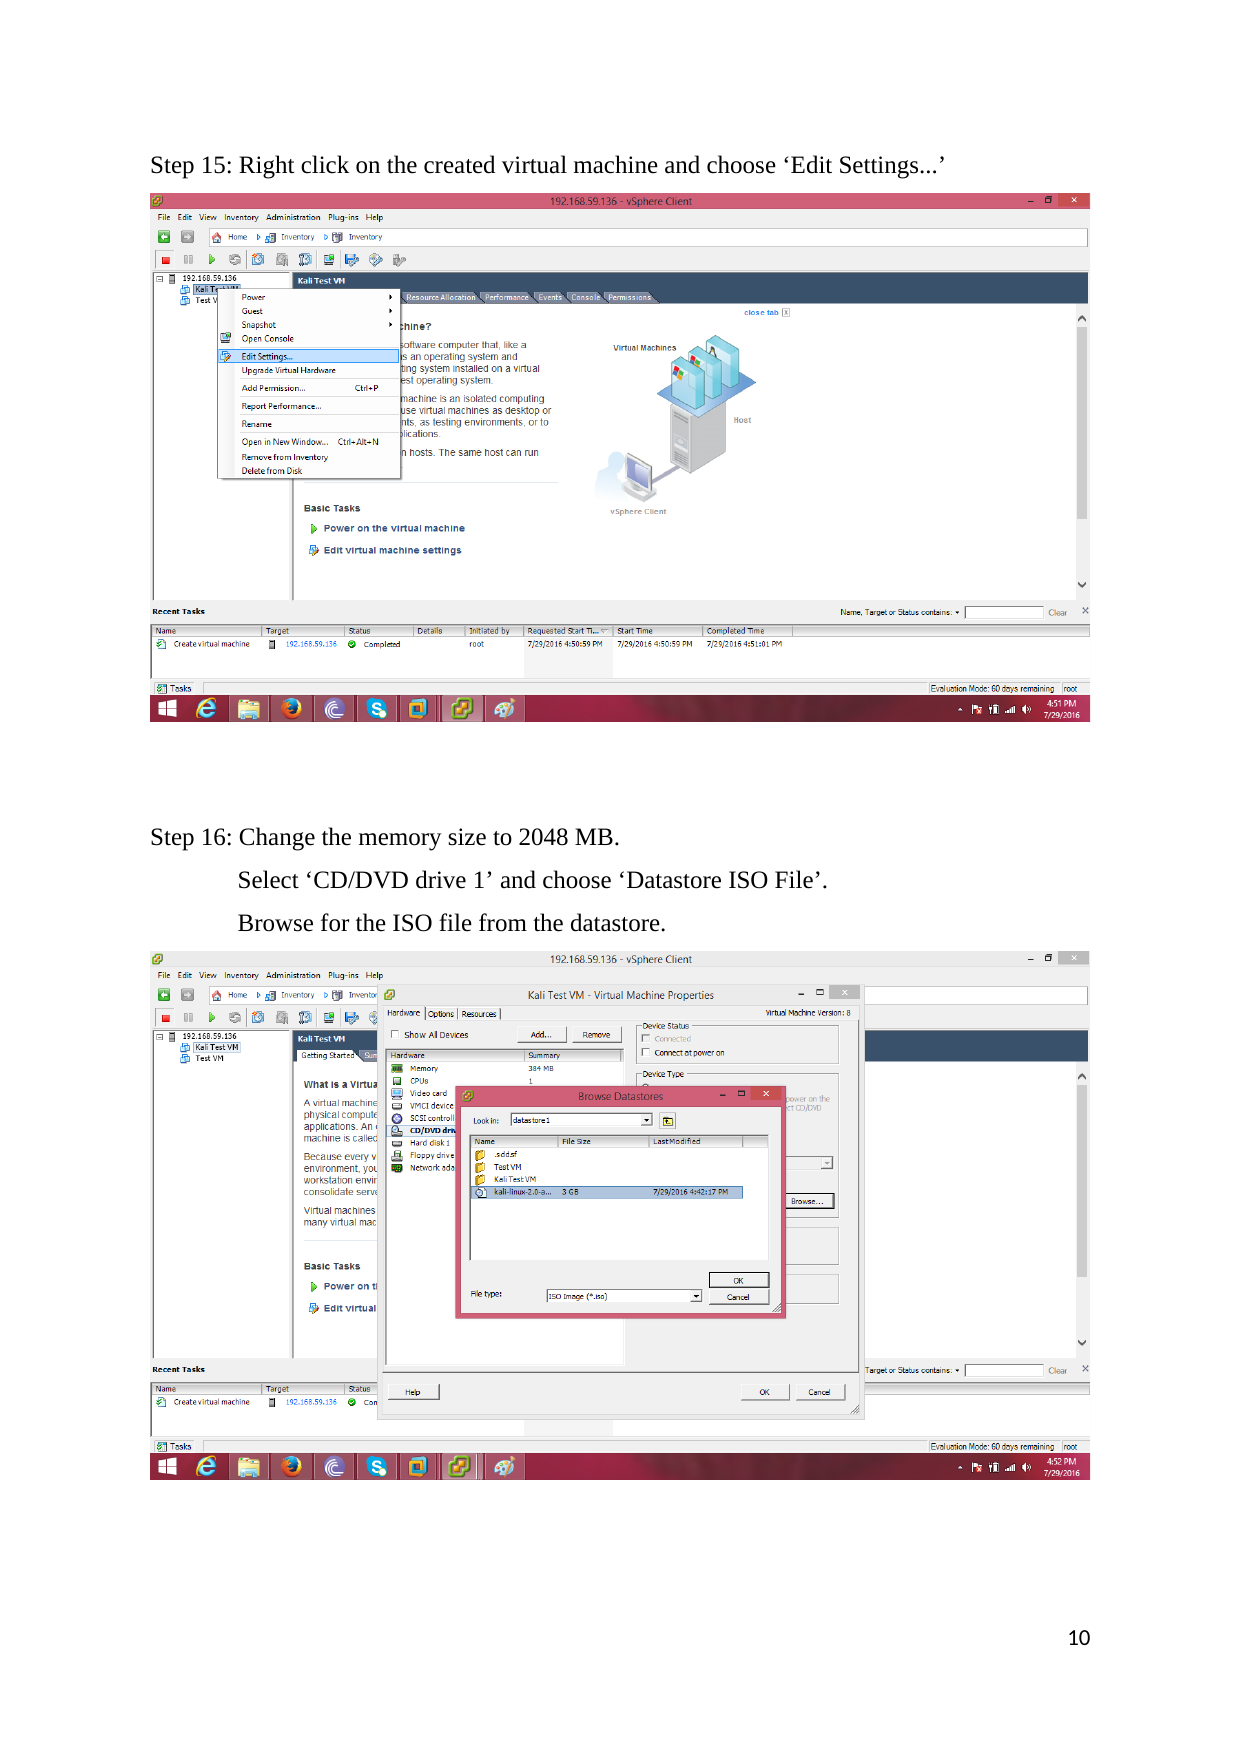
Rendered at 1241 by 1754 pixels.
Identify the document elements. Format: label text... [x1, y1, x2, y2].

picture [150, 951, 1091, 1480]
list Browse for the ISO file from the datastore. [150, 908, 1090, 937]
list Select ‘CD/DVD drive 1’ and choose ‘Datastore ISO File’. [150, 865, 1090, 894]
list Step 16: Change the memory size to 2048 MB. [150, 822, 1090, 851]
picture [150, 193, 1091, 722]
list Step 15: Right click on the created virtual machine and choose ‘Edit Settings...’ [150, 150, 1090, 179]
